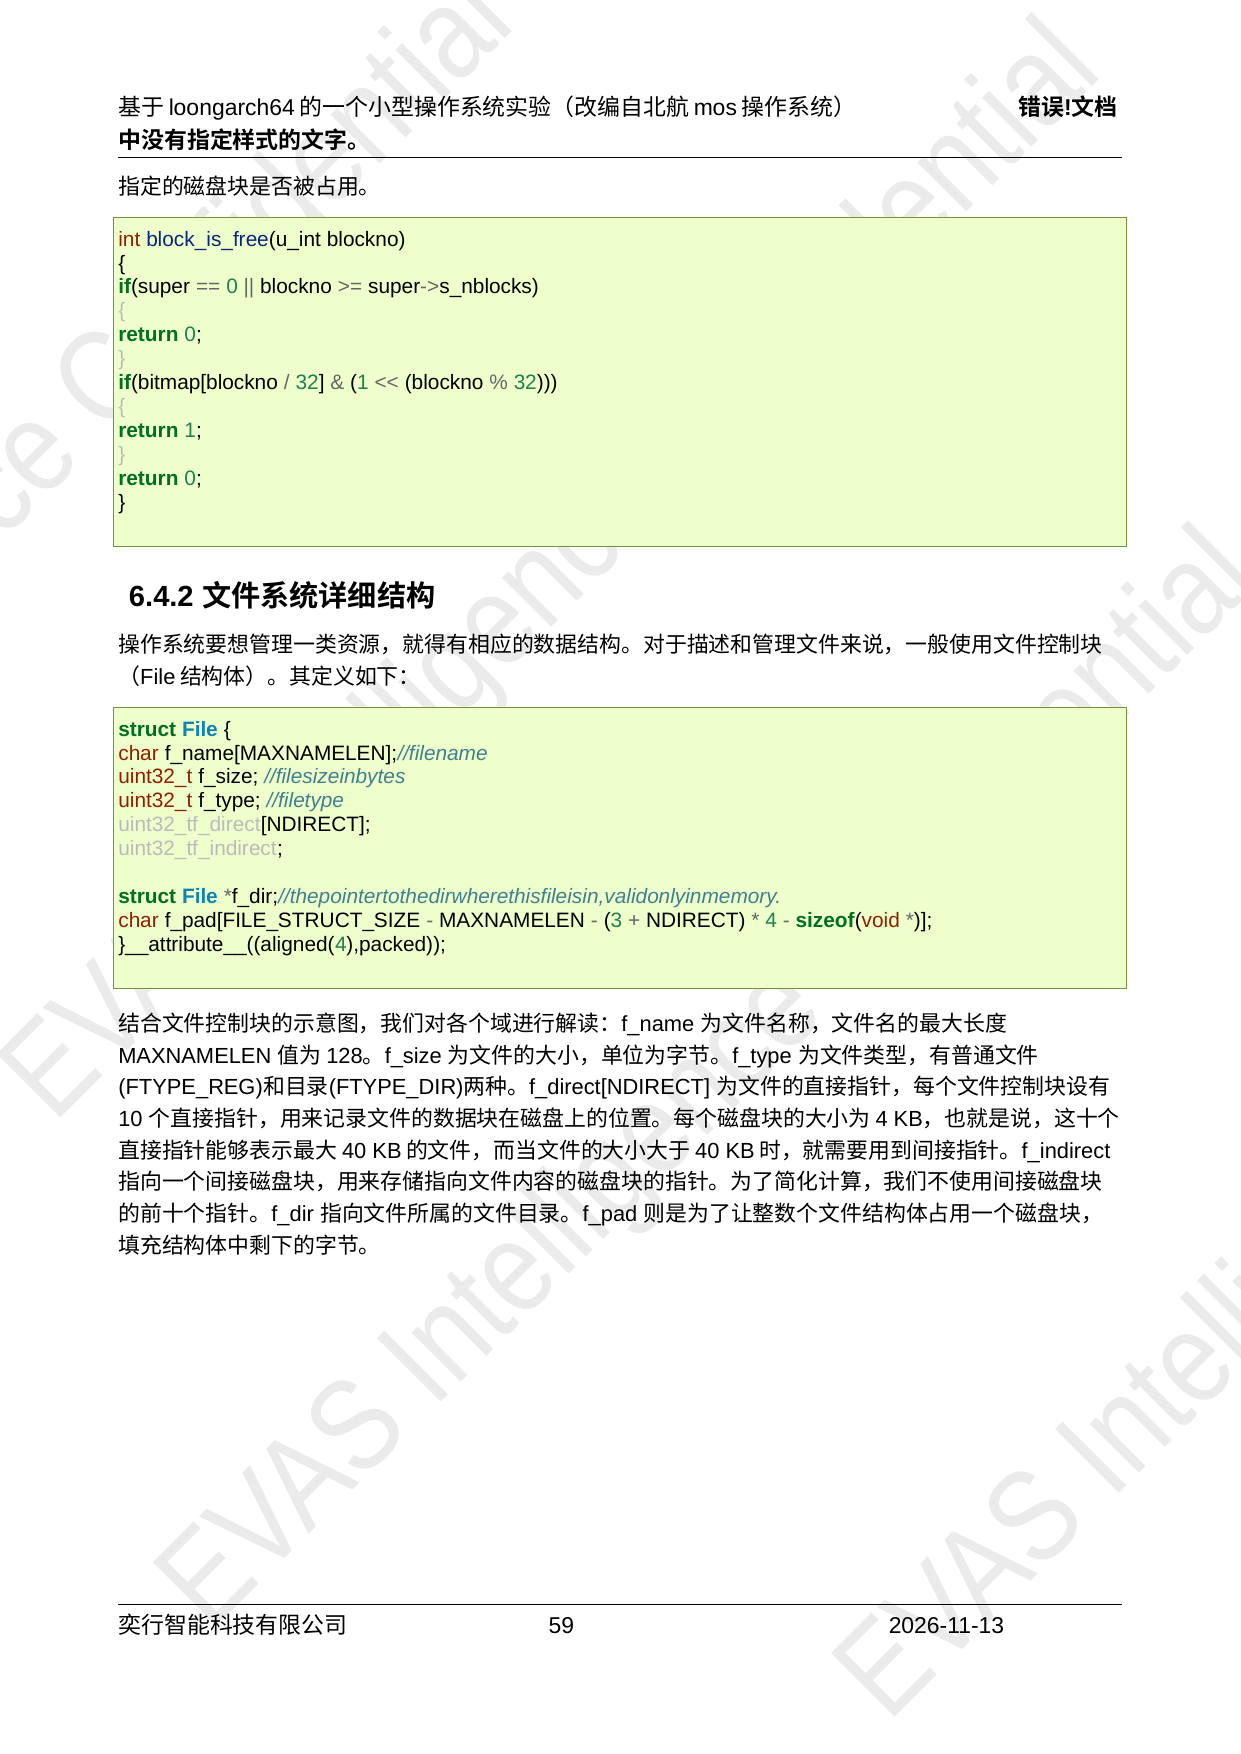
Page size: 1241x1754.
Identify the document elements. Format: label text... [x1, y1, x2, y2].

subtitle 6.4.2 文件系统详细结构 [129, 572, 1122, 614]
text 操作系统要想管理一类资源，就得有相应的数据结构。对于描述和管理文件来说，一般使用文件控制块（File结构体）。其定义如下： [118, 627, 1122, 690]
text 结合文件控制块的示意图，我们对各个域进行解读：f_name 为文件名称，文件名的最大长度 MAXNAMELEN 值为 128。f_size 为文件的大小，单位为字节。f_type 为文件类型，有普通文件(FTYPE_REG)和目录(FTYPE_DIR)两种。f_direct[NDIRECT] 为文件的直接指针，每个文件控制块设有 10 个直接指针，用来记录文件的数据块在磁盘上的位置。每个磁盘块的大小为 4 KB，也就是说，这十个直接指针能够表示最大 40 KB的文件，而当文件的大小大于 40 KB时，就需要用到间接指针。f_indirect 指向一个间接磁盘块，用来存储指向文件内容的磁盘块的指针。为了简化计算，我们不使用间接磁盘块的前十个指针。f_dir 指向文件所属的文件目录。f_pad 则是为了让整数个文件结构体占用一个磁盘块，填充结构体中剩下的字节。 [118, 1006, 1122, 1259]
text struct File { char f_name[MAXNAMELEN];//filename uint32_t f_size; //filesizeinbytes uint32_t f_type; //filetype uint32_tf_direct[NDIRECT]; uint32_tf_indirect; struct File *f_dir;//thepointertothedirwherethisfileisin,validonlyinmemory. char f_pad[FILE_STRUCT_SIZE - MAXNAMELEN - (3 + NDIRECT) * 4 - sizeof(void *)]; }__attribute__((aligned(4),packed)); [114, 708, 1126, 988]
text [118, 169, 1122, 200]
text int block_is_free(u_int blockno) { if(super == 0 || blockno >= super->s_nblocks) { return 0; } if(bitmap[blockno / 32] & (1 << (blockno % 32))) { return 1; } return 0; } [114, 218, 1126, 546]
